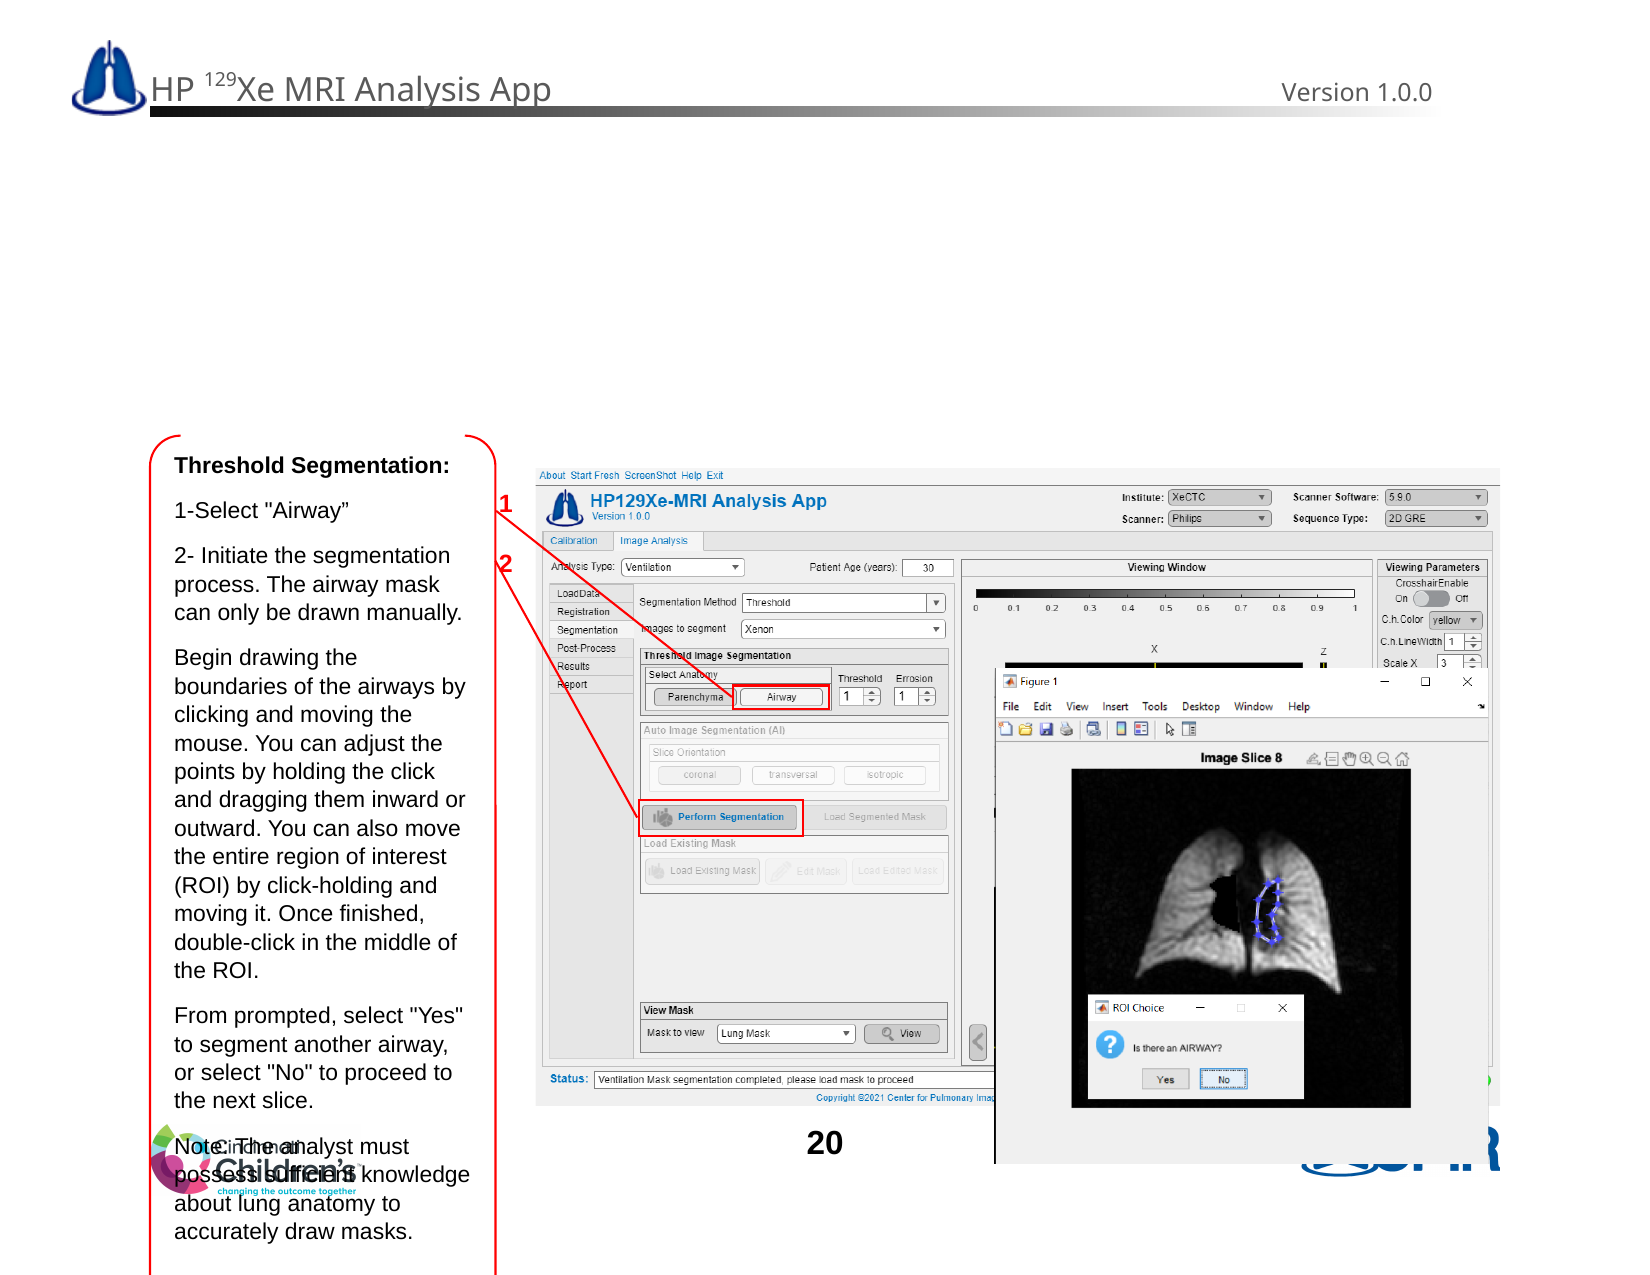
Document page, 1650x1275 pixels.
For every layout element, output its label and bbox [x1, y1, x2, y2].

picture [734, 687, 828, 708]
picture [640, 801, 802, 835]
picture [71, 40, 147, 116]
picture [535, 468, 1500, 1177]
picture [152, 1124, 362, 1196]
